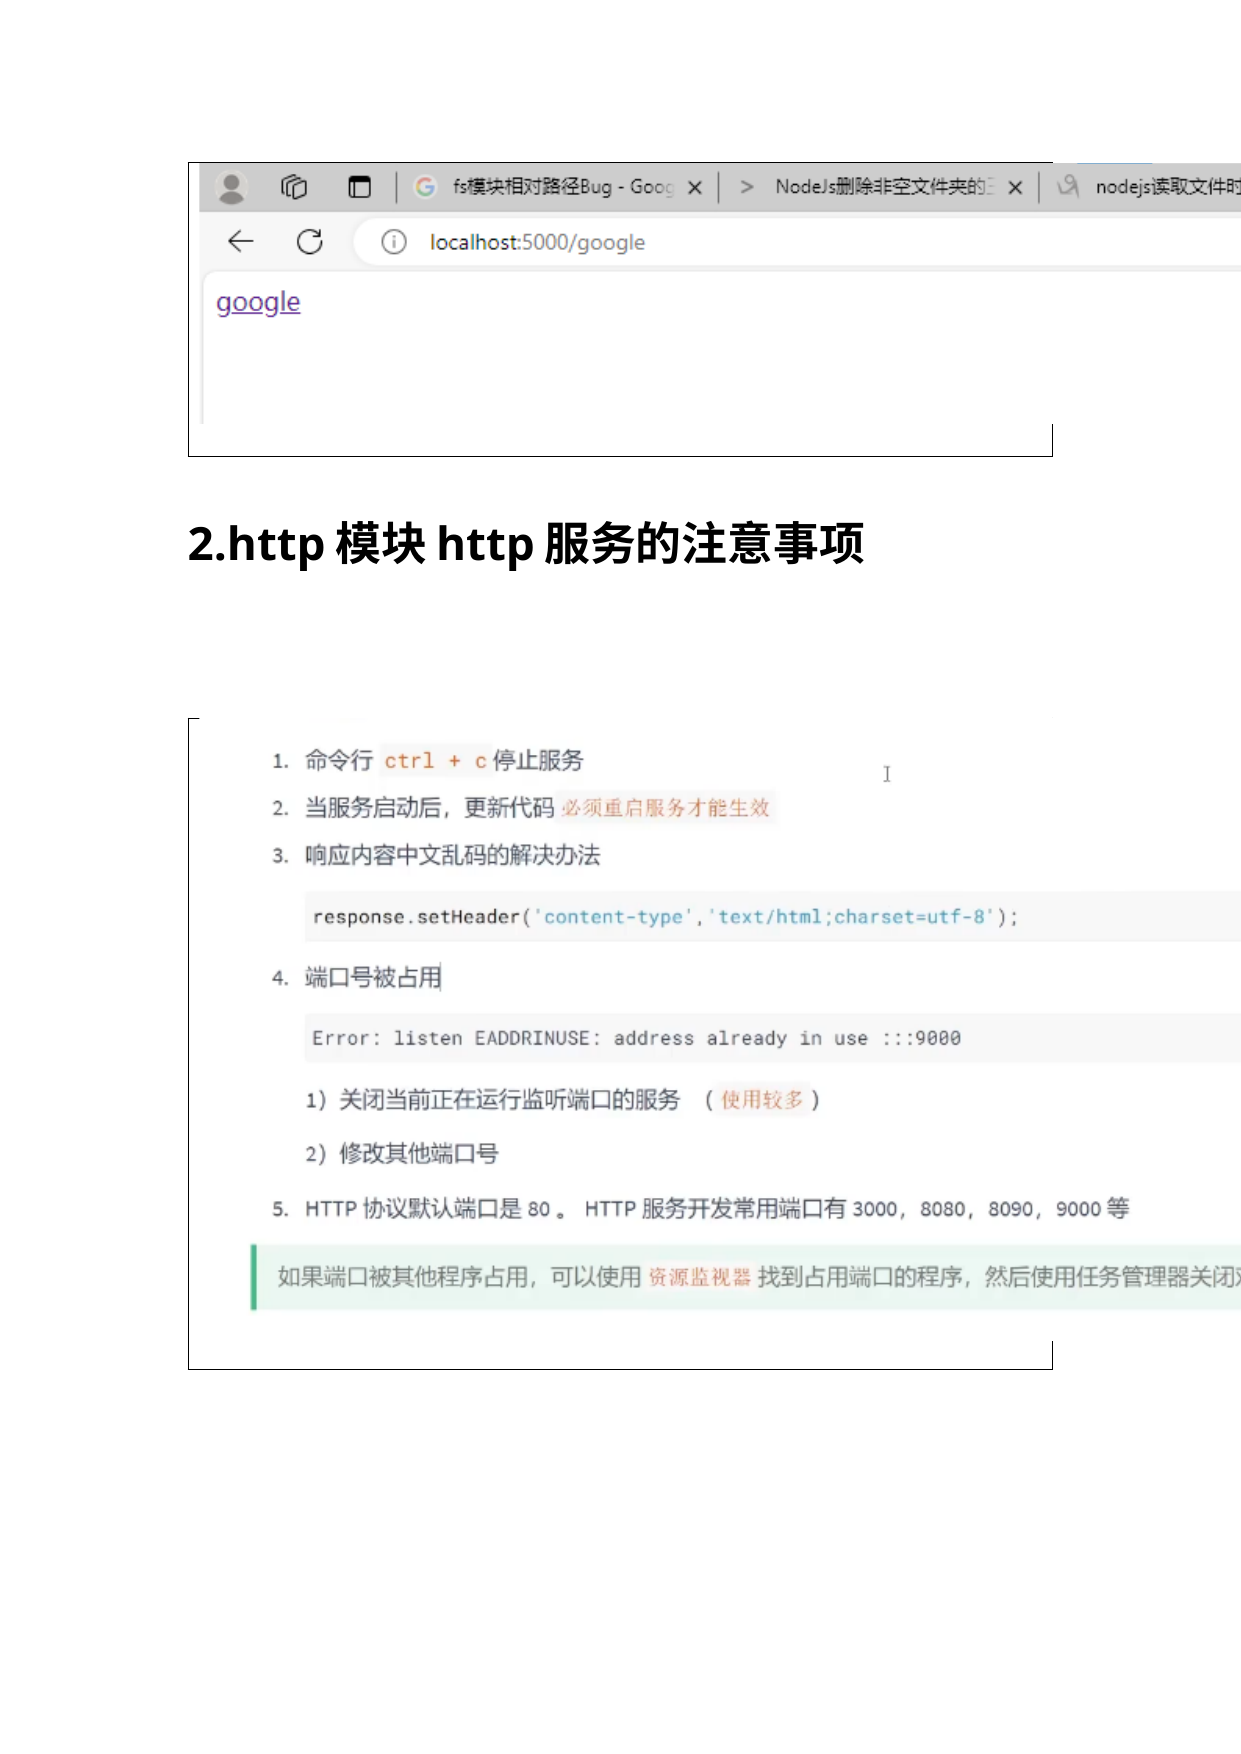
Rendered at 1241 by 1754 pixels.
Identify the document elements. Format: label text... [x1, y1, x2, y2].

picture [199, 163, 1241, 424]
table_header [189, 719, 1052, 1369]
subtitle 2.http模块http服务的注意事项 [187, 492, 1053, 589]
table_cell [189, 163, 1052, 456]
picture [199, 718, 1241, 1341]
